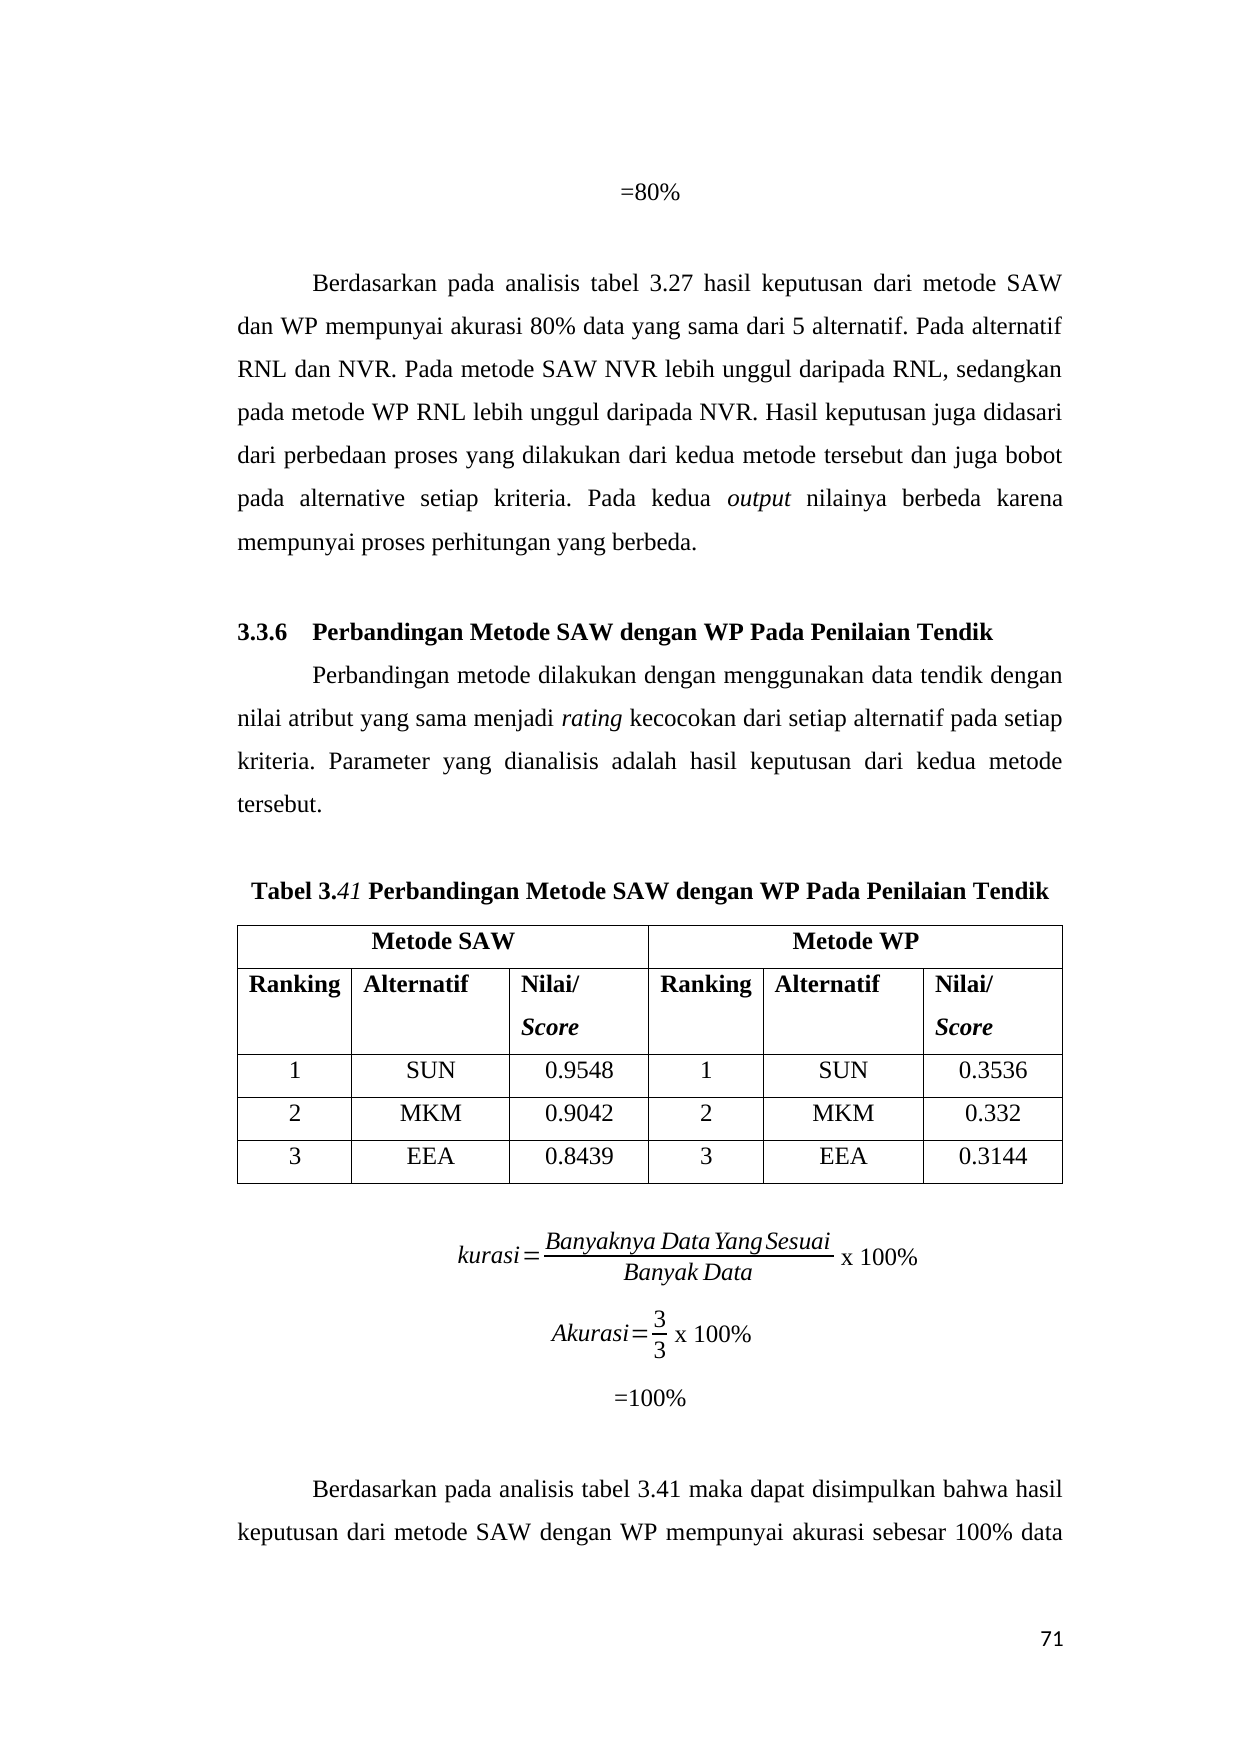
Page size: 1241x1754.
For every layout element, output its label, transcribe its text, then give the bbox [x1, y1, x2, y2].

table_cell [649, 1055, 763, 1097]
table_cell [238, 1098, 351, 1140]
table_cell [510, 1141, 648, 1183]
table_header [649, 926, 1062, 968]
text Tabel 3.41 Perbandingan Metode SAW dengan WP Pada Penilaian Tendik [237, 876, 1063, 904]
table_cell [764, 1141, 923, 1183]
text Berdasarkan pada analisis tabel 3.27 hasil keputusan dari metode SAW dan WP mempunyai akurasi 80% data yang sama dari 5 alternatif. Pada alternatif RNL dan NVR. Pada metode SAW NVR lebih unggul daripada RNL, sedangkan pada metode WP RNL lebih unggul daripada NVR. Hasil keputusan juga didasari dari perbedaan proses yang dilakukan dari kedua metode tersebut dan juga bobot pada alternative setiap kriteria. Pada kedua output nilainya berbeda karena mempunyai proses perhitungan yang berbeda. [237, 268, 1063, 555]
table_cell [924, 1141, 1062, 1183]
subtitle 3.3.6 Perbandingan Metode SAW dengan WP Pada Penilaian Tendik [237, 617, 1063, 646]
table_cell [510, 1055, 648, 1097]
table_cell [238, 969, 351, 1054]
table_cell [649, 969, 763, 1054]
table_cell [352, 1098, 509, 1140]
text =100% [237, 1383, 1063, 1412]
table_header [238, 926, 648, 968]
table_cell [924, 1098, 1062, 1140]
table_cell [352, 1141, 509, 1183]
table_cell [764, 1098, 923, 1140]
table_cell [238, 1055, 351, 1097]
text =80% [237, 177, 1063, 206]
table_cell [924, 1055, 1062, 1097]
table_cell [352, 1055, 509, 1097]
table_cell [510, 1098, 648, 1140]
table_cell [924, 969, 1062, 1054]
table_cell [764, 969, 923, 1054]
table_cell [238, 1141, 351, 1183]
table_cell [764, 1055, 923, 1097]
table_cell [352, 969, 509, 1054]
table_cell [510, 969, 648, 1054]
text Perbandingan metode dilakukan dengan menggunakan data tendik dengan nilai atribut yang sama menjadi rating kecocokan dari setiap alternatif pada setiap kriteria. Parameter yang dianalisis adalah hasil keputusan dari kedua metode tersebut. [237, 660, 1063, 818]
text x 100% [237, 1305, 1063, 1364]
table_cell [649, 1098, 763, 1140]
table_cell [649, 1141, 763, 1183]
text x 100% [237, 1227, 1063, 1286]
